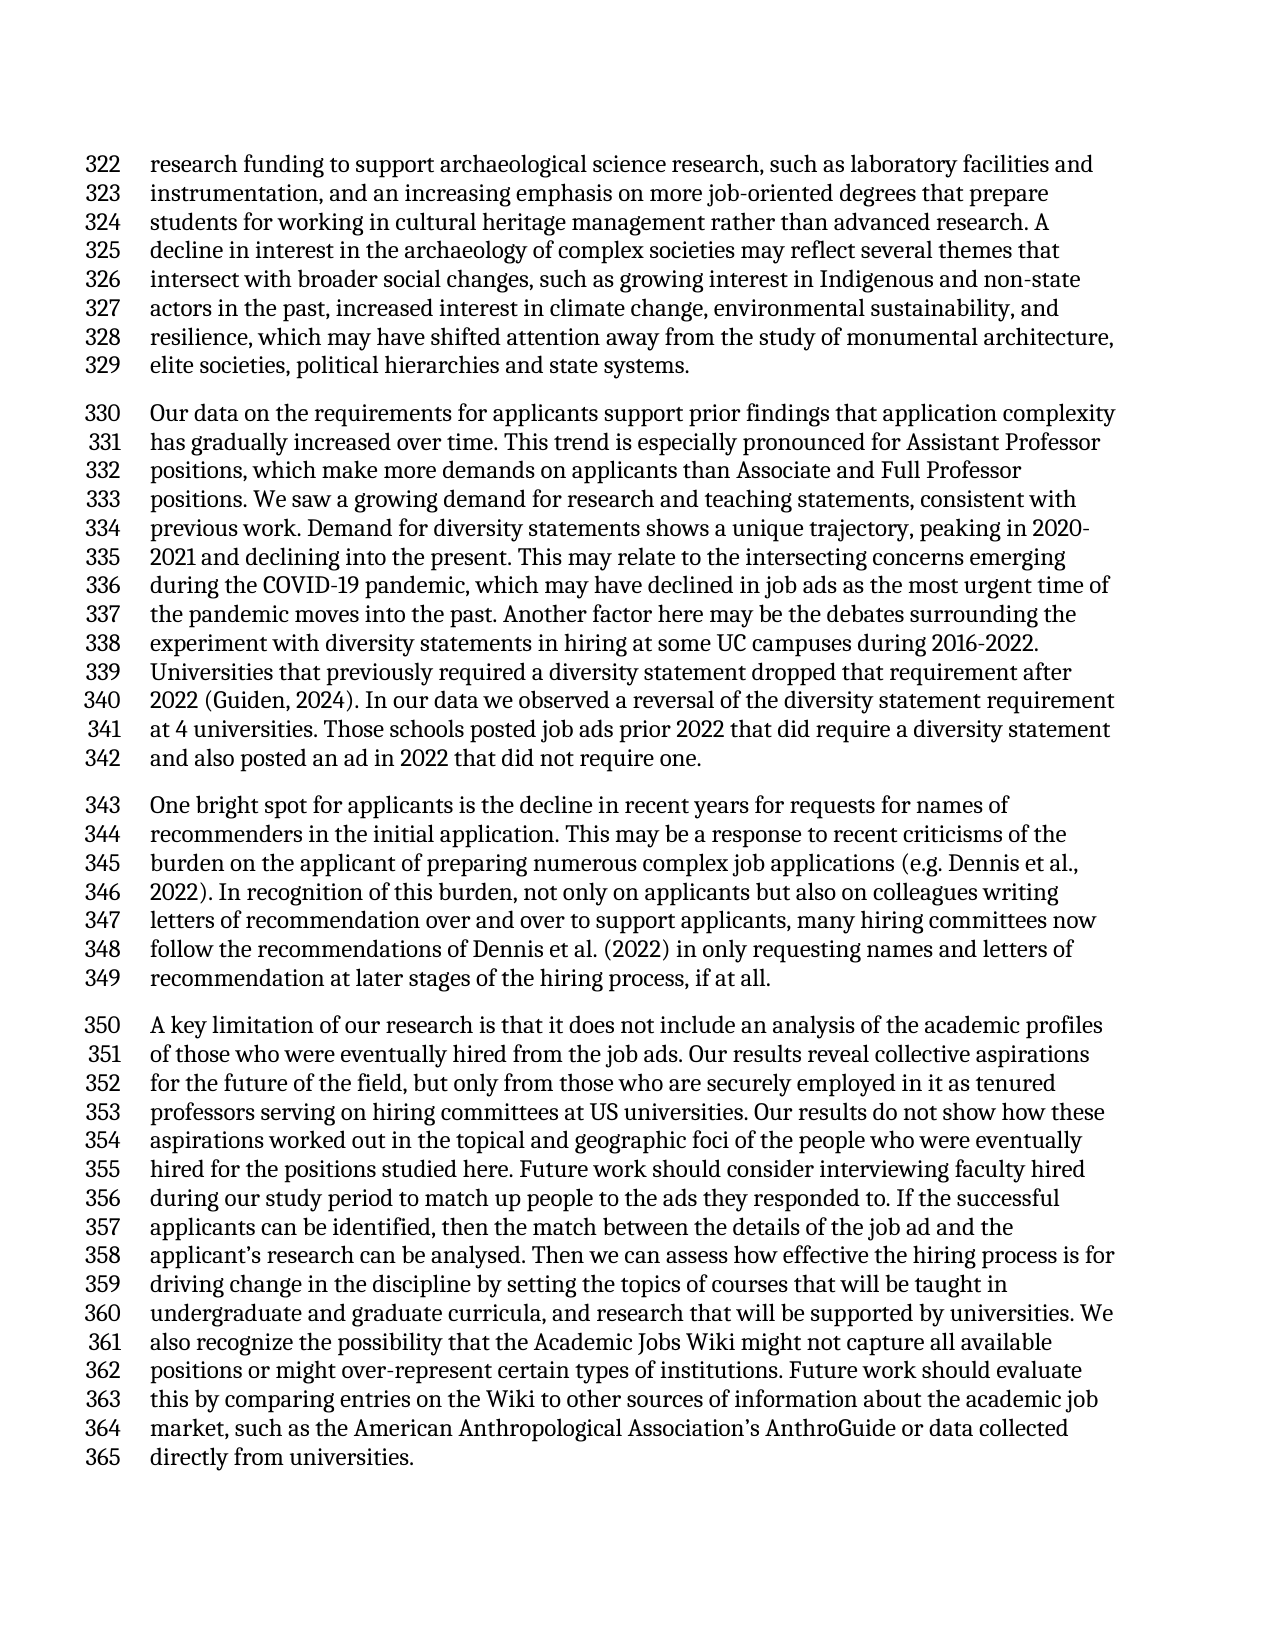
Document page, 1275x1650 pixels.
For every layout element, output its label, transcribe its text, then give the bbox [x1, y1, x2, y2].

text One bright spot for applicants is the decline in recent years for requests for names of recommenders in the initial application. This may be a response to recent criticisms of the burden on the applicant of preparing numerous complex job applications (e.g. Dennis et al., 2022). In recognition of this burden, not only on applicants but also on colleagues writing letters of recommendation over and over to support applicants, many hiring committees now follow the recommendations of Dennis et al. (2022) in only requesting names and letters of recommendation at later stages of the hiring process, if at all. [150, 791, 1125, 992]
text Our data on the requirements for applicants support prior findings that application complexity has gradually increased over time. This trend is especially pronounced for Assistant Professor positions, which make more demands on applicants than Associate and Full Professor positions. We saw a growing demand for research and teaching statements, consistent with previous work. Demand for diversity statements shows a unique trajectory, peaking in 2020-2021 and declining into the present. This may relate to the intersecting concerns emerging during the COVID-19 pandemic, which may have declined in job ads as the most urgent time of the pandemic moves into the past. Another factor here may be the debates surrounding the experiment with diversity statements in hiring at some UC campuses during 2016-2022. Universities that previously required a diversity statement dropped that requirement after 2022 (Guiden, 2024). In our data we observed a reversal of the diversity statement requirement at 4 universities. Those schools posted job ads prior 2022 that did require a diversity statement and also posted an ad in 2022 that did not require one. [150, 399, 1125, 772]
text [150, 150, 1125, 380]
text A key limitation of our research is that it does not include an analysis of the academic profiles of those who were eventually hired from the job ads. Our results reveal collective aspirations for the future of the field, but only from those who are securely employed in it as tenured professors serving on hiring committees at US universities. Our results do not show how these aspirations worked out in the topical and geographic foci of the people who were eventually hired for the positions studied here. Future work should consider interviewing faculty hired during our study period to match up people to the ads they responded to. If the successful applicants can be identified, then the match between the details of the job ad and the applicant’s research can be analysed. Then we can assess how effective the hiring process is for driving change in the discipline by setting the topics of courses that will be taught in undergraduate and graduate curricula, and research that will be supported by universities. We also recognize the possibility that the Academic Jobs Wiki might not capture all available positions or might over-represent certain types of institutions. Future work should evaluate this by comparing entries on the Wiki to other sources of information about the academic job market, such as the American Anthropological Association’s AnthroGuide or data collected directly from universities. [150, 1011, 1125, 1471]
